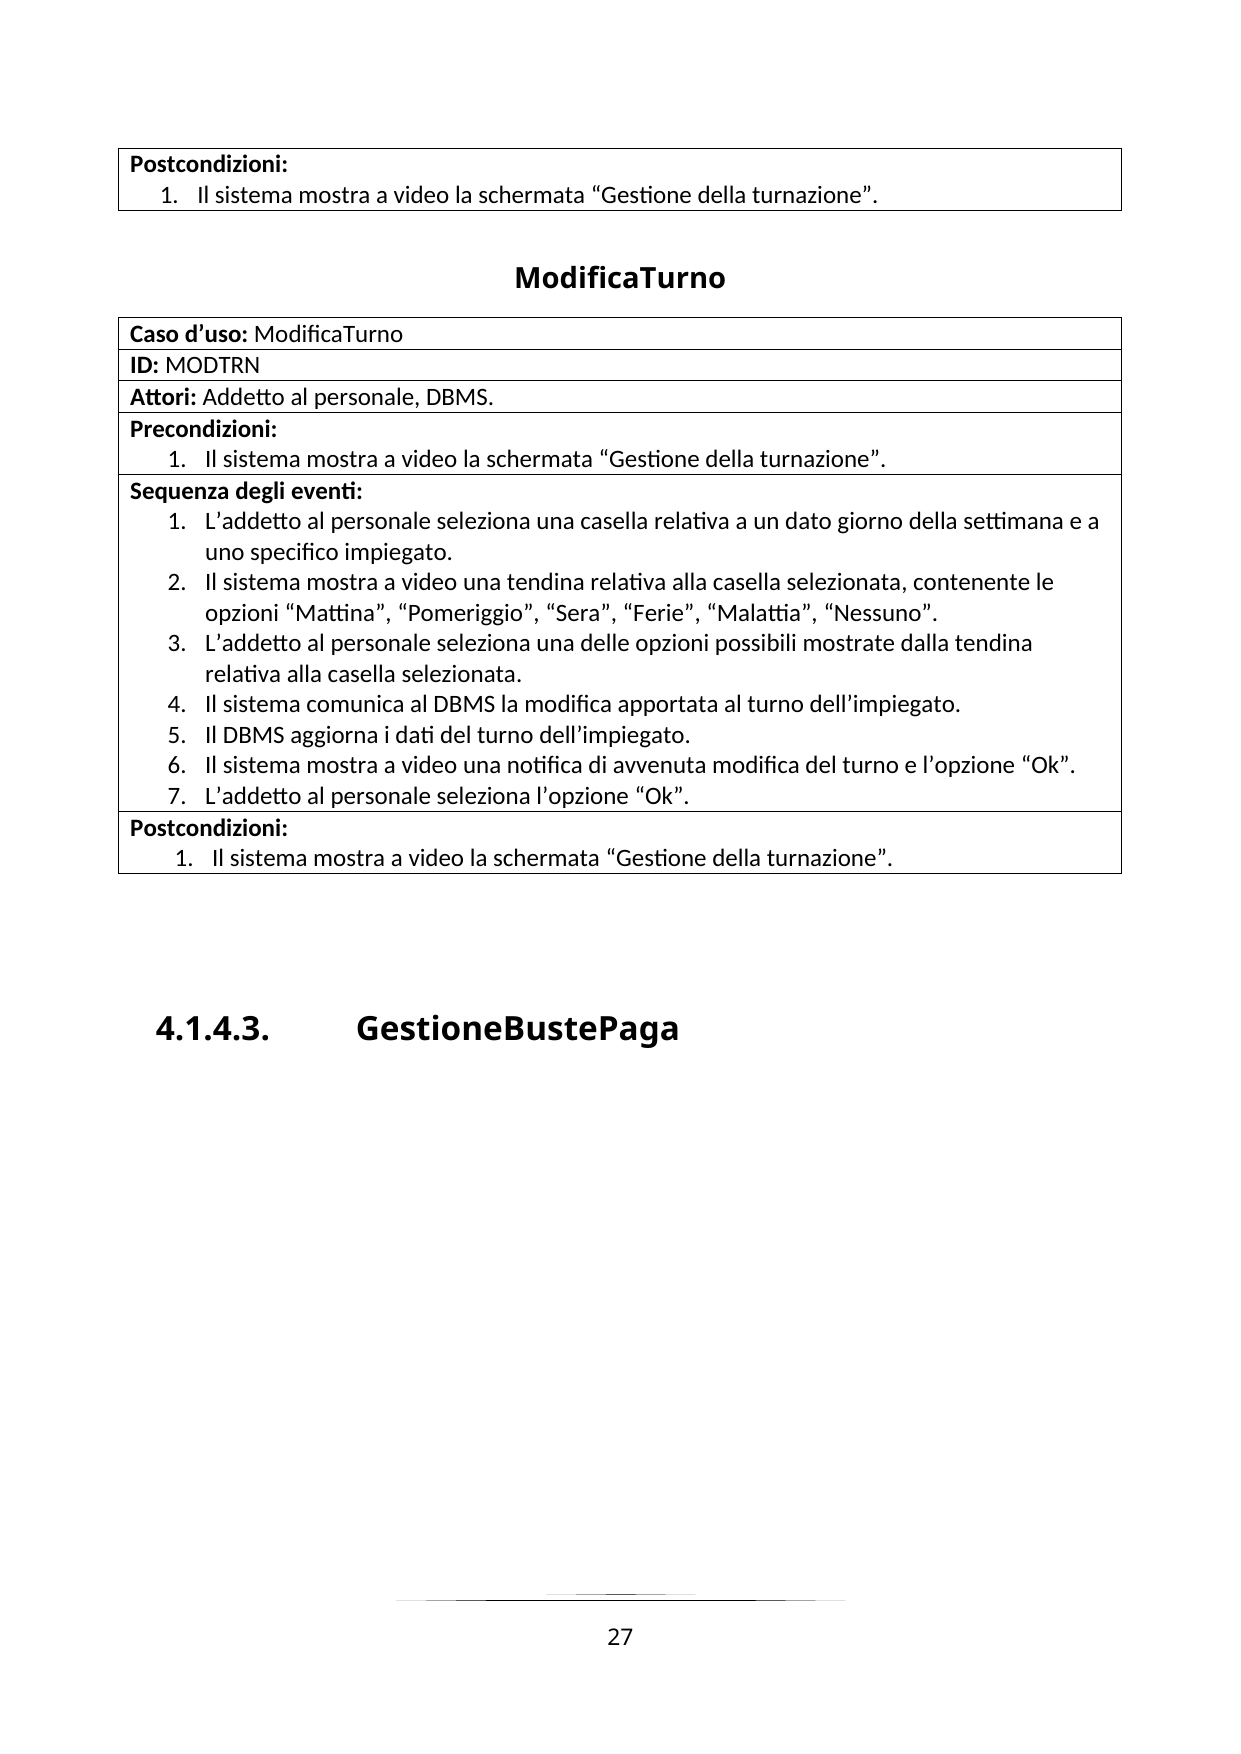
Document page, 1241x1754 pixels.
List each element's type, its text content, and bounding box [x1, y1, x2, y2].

table_cell Precondizioni: Il sistema mostra a video la schermata “Gestione della turnazione”. [119, 413, 1121, 474]
table_cell Attori: Addetto al personale, DBMS. [119, 381, 1121, 412]
table_cell Sequenza degli eventi: L’addetto al personale seleziona una casella relativa a un dato giorno della settimana e a uno specifico impiegato. Il sistema mostra a video una tendina relativa alla casella selezionata, contenente le opzioni “Mattina”, “Pomeriggio”, “Sera”, “Ferie”, “Malattia”, “Nessuno”. L’addetto al personale seleziona una delle opzioni possibili mostrate dalla tendina relativa alla casella selezionata. Il sistema comunica al DBMS la modifica apportata al turno dell’impiegato. Il DBMS aggiorna i dati del turno dell’impiegato. Il sistema mostra a video una notifica di avvenuta modifica del turno e l’opzione “Ok”. L’addetto al personale seleziona l’opzione “Ok”. [119, 475, 1121, 811]
table_cell ID: MODTRN [119, 350, 1121, 380]
table_cell Postcondizioni: Il sistema mostra a video la schermata “Gestione della turnazione”. [119, 149, 1121, 210]
table_cell Postcondizioni: Il sistema mostra a video la schermata “Gestione della turnazione”. [119, 812, 1121, 873]
table_header Caso d’uso: ModificaTurno [119, 318, 1121, 349]
text ModificaTurno [118, 258, 1122, 297]
list GestioneBustePaga [156, 1005, 1122, 1050]
